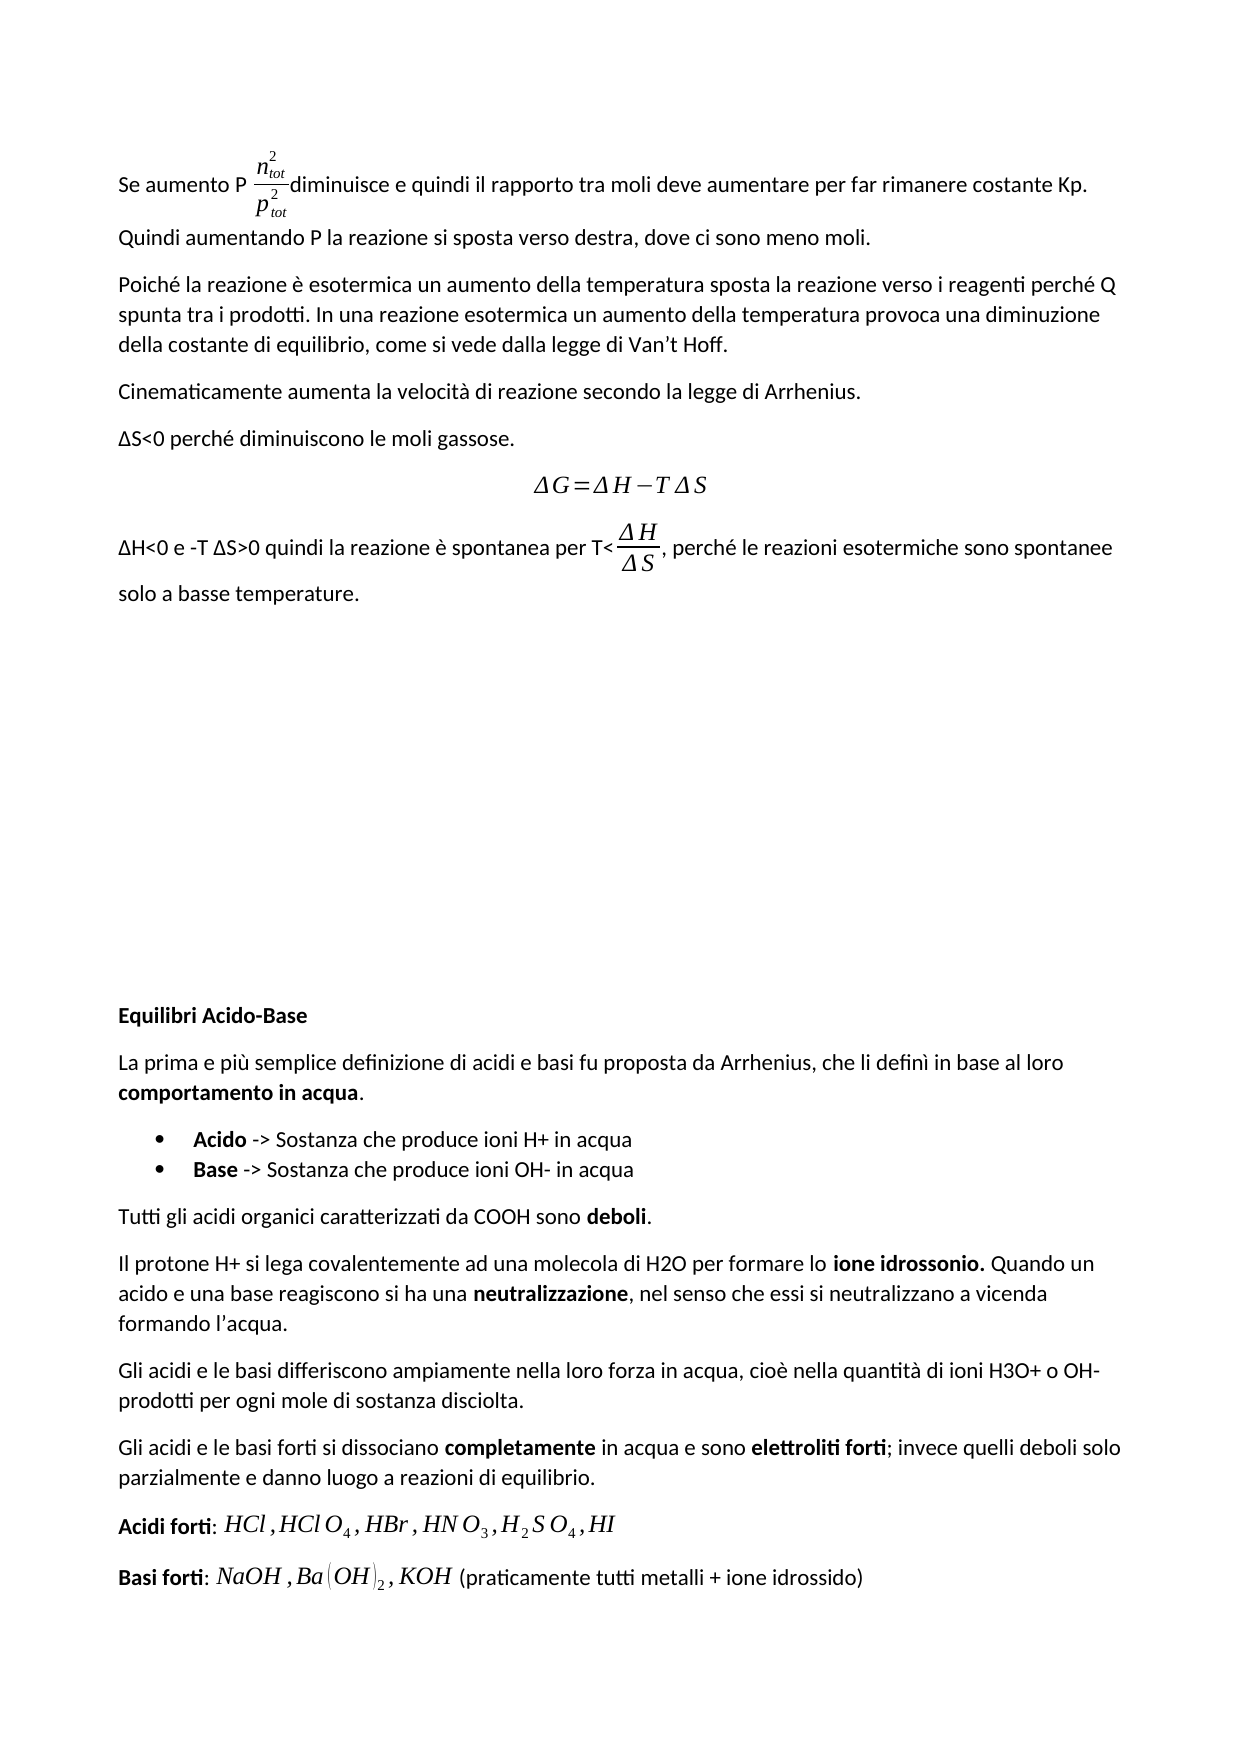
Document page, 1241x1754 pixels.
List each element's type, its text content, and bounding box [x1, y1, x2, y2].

text Tutti gli acidi organici caratterizzati da COOH sono deboli. [118, 1202, 1122, 1230]
text Il protone H+ si lega covalentemente ad una molecola di H2O per formare lo ione idrossonio. Quando un acido e una base reagiscono si ha una neutralizzazione, nel senso che essi si neutralizzano a vicenda formando l’acqua. [118, 1249, 1122, 1337]
list Base -> Sostanza che produce ioni OH- in acqua [156, 1155, 1122, 1183]
text Gli acidi e le basi forti si dissociano completamente in acqua e sono elettroliti forti; invece quelli deboli solo parzialmente e danno luogo a reazioni di equilibrio. [118, 1433, 1122, 1492]
text ΔH<0 e -T ΔS>0 quindi la reazione è spontanea per T<, perché le reazioni esotermiche sono spontanee solo a basse temperature. [118, 518, 1122, 607]
text Cinematicamente aumenta la velocità di reazione secondo la legge di Arrhenius. [118, 377, 1122, 405]
text Basi forti: (praticamente tutti metalli + ione idrossido) [118, 1561, 1122, 1593]
list Acido -> Sostanza che produce ioni H+ in acqua [156, 1125, 1122, 1153]
text ΔS<0 perché diminuiscono le moli gassose. [118, 424, 1122, 452]
text Equilibri Acido-Base [118, 1001, 1122, 1029]
text Gli acidi e le basi differiscono ampiamente nella loro forza in acqua, cioè nella quantità di ioni H3O+ o OH- prodotti per ogni mole di sostanza disciolta. [118, 1356, 1122, 1414]
text Poiché la reazione è esotermica un aumento della temperatura sposta la reazione verso i reagenti perché Q spunta tra i prodotti. In una reazione esotermica un aumento della temperatura provoca una diminuzione della costante di equilibrio, come si vede dalla legge di Van’t Hoff. [118, 270, 1122, 358]
text La prima e più semplice definizione di acidi e basi fu proposta da Arrhenius, che li definì in base al loro comportamento in acqua. [118, 1048, 1122, 1106]
text Se aumento P diminuisce e quindi il rapporto tra moli deve aumentare per far rimanere costante Kp. Quindi aumentando P la reazione si sposta verso destra, dove ci sono meno moli. [118, 148, 1122, 251]
text Acidi forti: [118, 1510, 1122, 1542]
